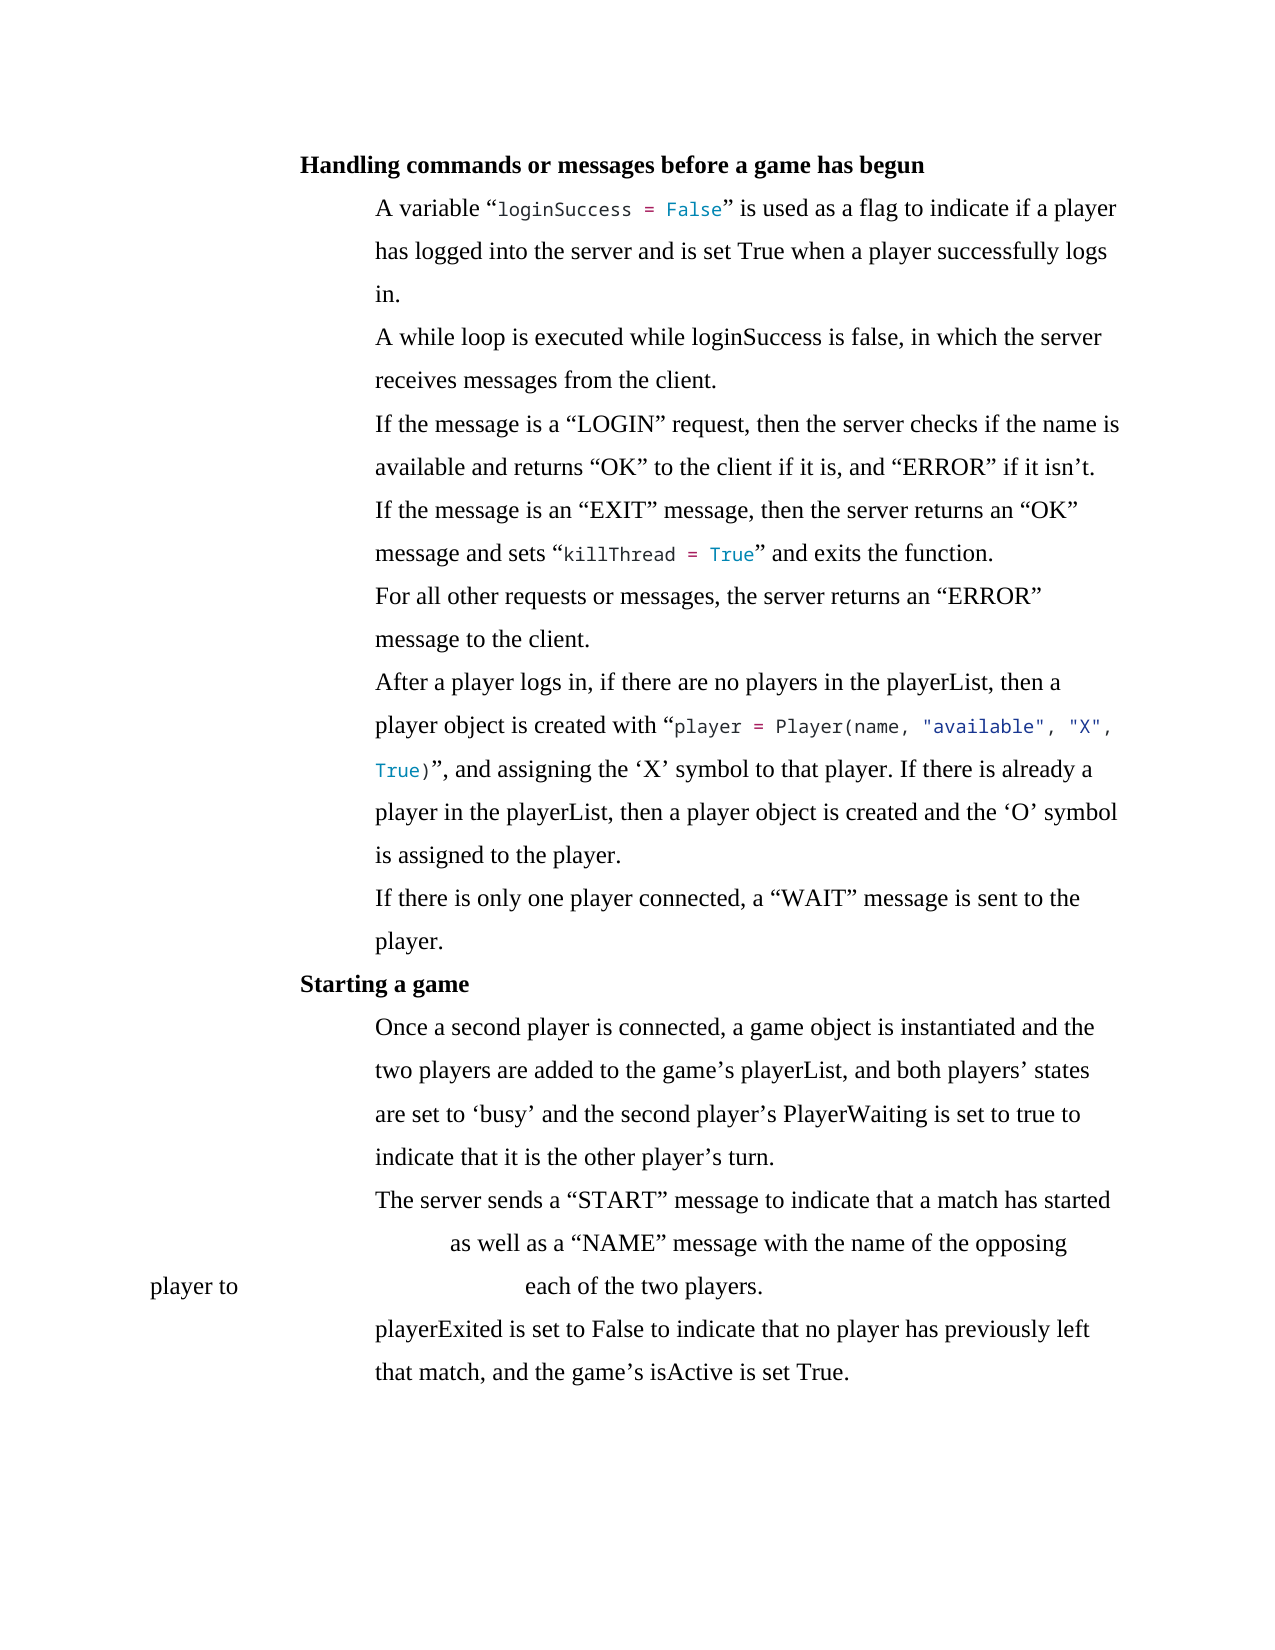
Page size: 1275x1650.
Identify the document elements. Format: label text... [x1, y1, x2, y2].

text For all other requests or messages, the server returns an “ERROR” message to the client. [375, 581, 1125, 653]
text If the message is a “LOGIN” request, then the server checks if the name is available and returns “OK” to the client if it is, and “ERROR” if it isn’t. [375, 409, 1125, 481]
text A variable “loginSuccess = False” is used as a flag to indicate if a player has logged into the server and is set True when a player successfully logs in. [375, 193, 1125, 308]
text The server sends a “START” message to indicate that a match has started as well as a “NAME” message with the name of the opposing player to each of the two players. [150, 1185, 1125, 1300]
text Starting a game [150, 969, 1125, 998]
text If there is only one player connected, a “WAIT” message is sent to the player. [375, 883, 1125, 955]
text Once a second player is connected, a game object is instantiated and the two players are added to the game’s playerList, and both players’ states are set to ‘busy’ and the second player’s PlayerWaiting is set to true to indicate that it is the other player’s turn. [375, 1012, 1125, 1171]
text After a player logs in, if there are no players in the playerList, then a player object is created with “player = Player(name, "available", "X", True)”, and assigning the ‘X’ symbol to that player. If there is already a player in the playerList, then a player object is created and the ‘O’ symbol is assigned to the player. [375, 667, 1125, 869]
text A while loop is executed while loginSuccess is false, in which the server receives messages from the client. [375, 322, 1125, 394]
text If the message is an “EXIT” message, then the server returns an “OK” message and sets “killThread = True” and exits the function. [375, 495, 1125, 567]
text playerExited is set to False to indicate that no player has previously left that match, and the game’s isActive is set True. [375, 1314, 1125, 1386]
text Handling commands or messages before a game has begun [150, 150, 1125, 179]
